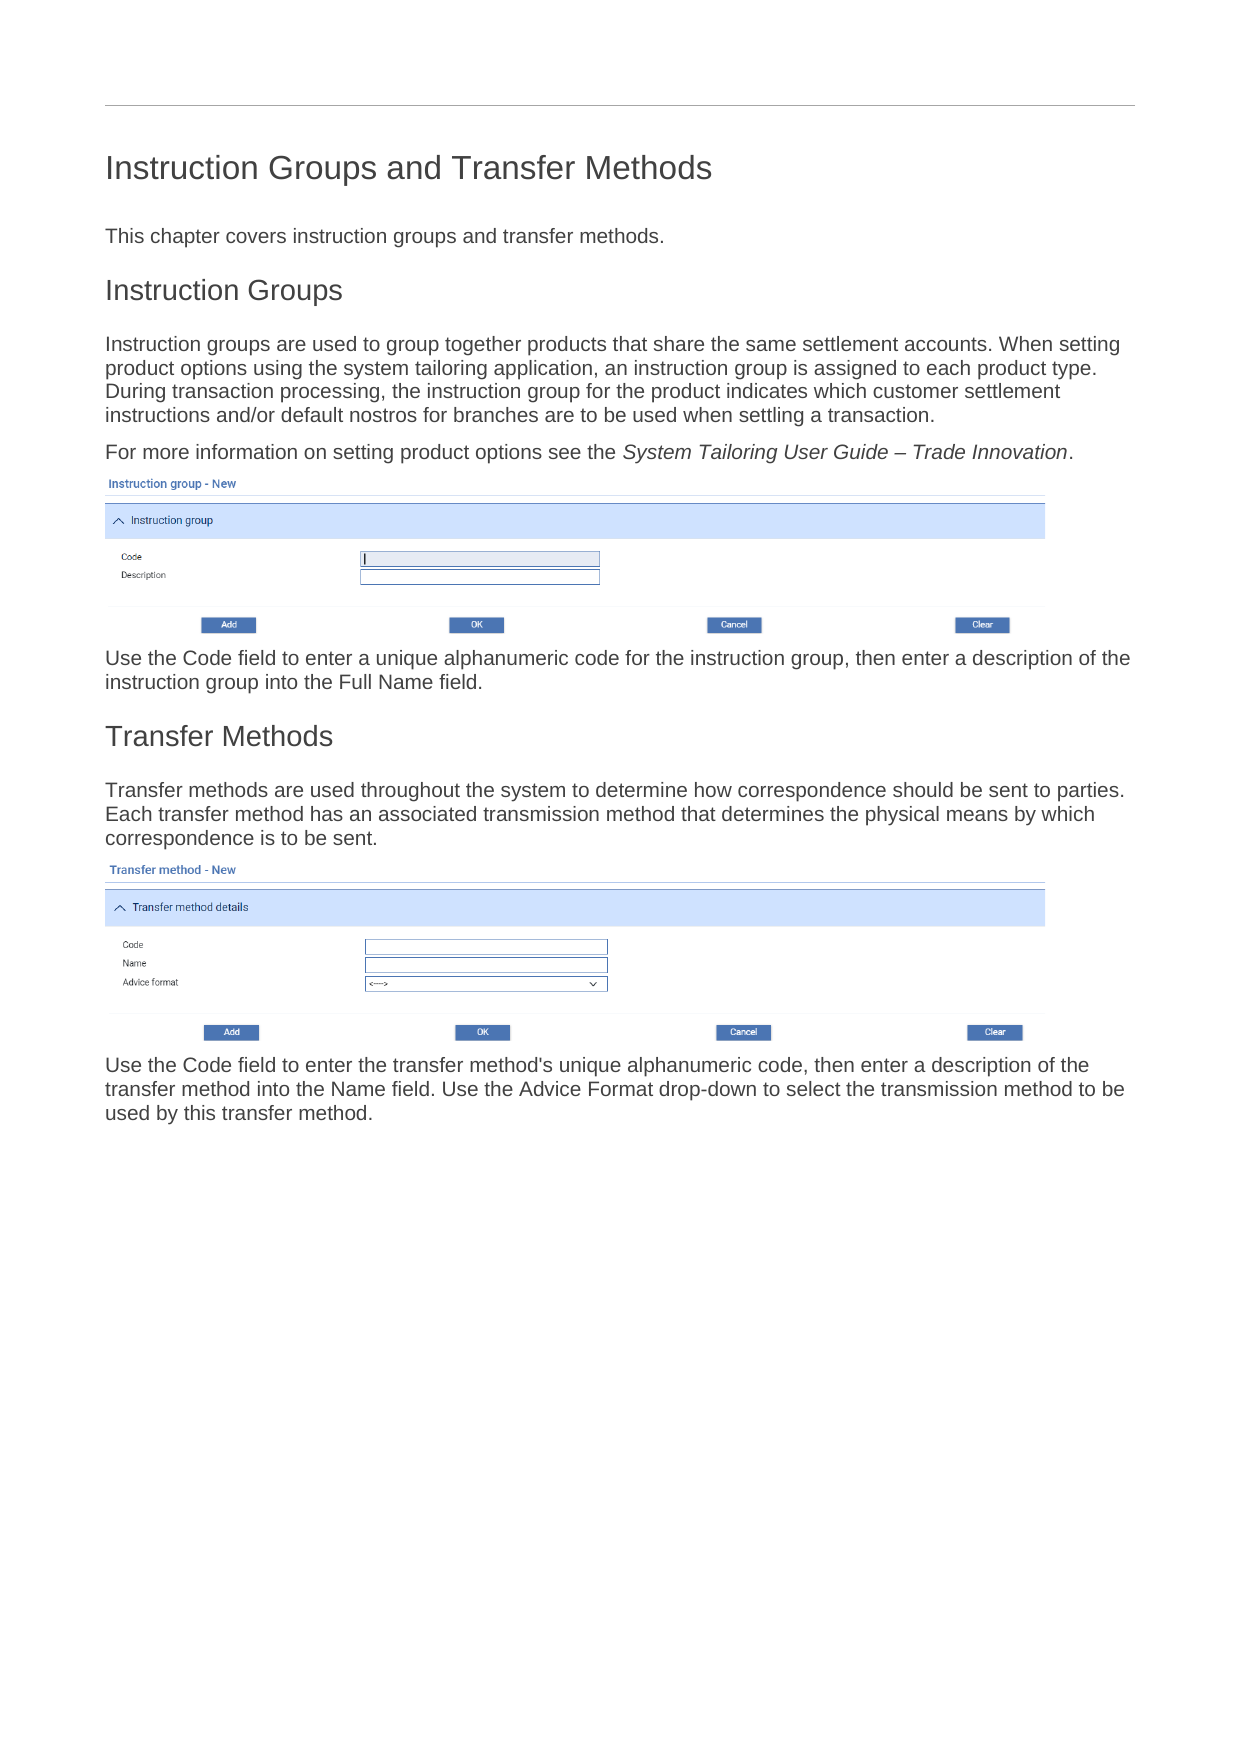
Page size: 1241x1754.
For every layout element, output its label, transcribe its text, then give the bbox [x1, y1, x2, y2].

picture [105, 476, 1046, 634]
text Instruction groups are used to group together products that share the same settlement accounts. When setting product options using the system tailoring application, an instruction group is assigned to each product type. During transaction processing, the instruction group for the product indicates which customer settlement instructions and/or default nostros for branches are to be used when settling a transaction. [105, 331, 1135, 427]
text Transfer methods are used throughout the system to determine how correspondence should be sent to parties. Each transfer method has an associated transmission method that determines the physical means by which correspondence is to be sent. [105, 778, 1135, 849]
text Use the Code field to enter a unique alphanumeric code for the instruction group, then enter a description of the instruction group into the Full Name field. [105, 646, 1135, 694]
text For more information on setting product options see the System Tailoring User Guide – Trade Innovation. [105, 440, 1135, 464]
subtitle Transfer Methods [105, 719, 1135, 753]
picture [105, 862, 1046, 1041]
text This chapter covers instruction groups and transfer methods. [105, 224, 1135, 248]
subtitle Instruction Groups [105, 273, 1135, 306]
subtitle Instruction Groups and Transfer Methods [105, 148, 1135, 186]
text Use the Code field to enter the transfer method's unique alphanumeric code, then enter a description of the transfer method into the Name field. Use the Advice Format drop-down to select the transmission method to be used by this transfer method. [105, 1053, 1135, 1125]
